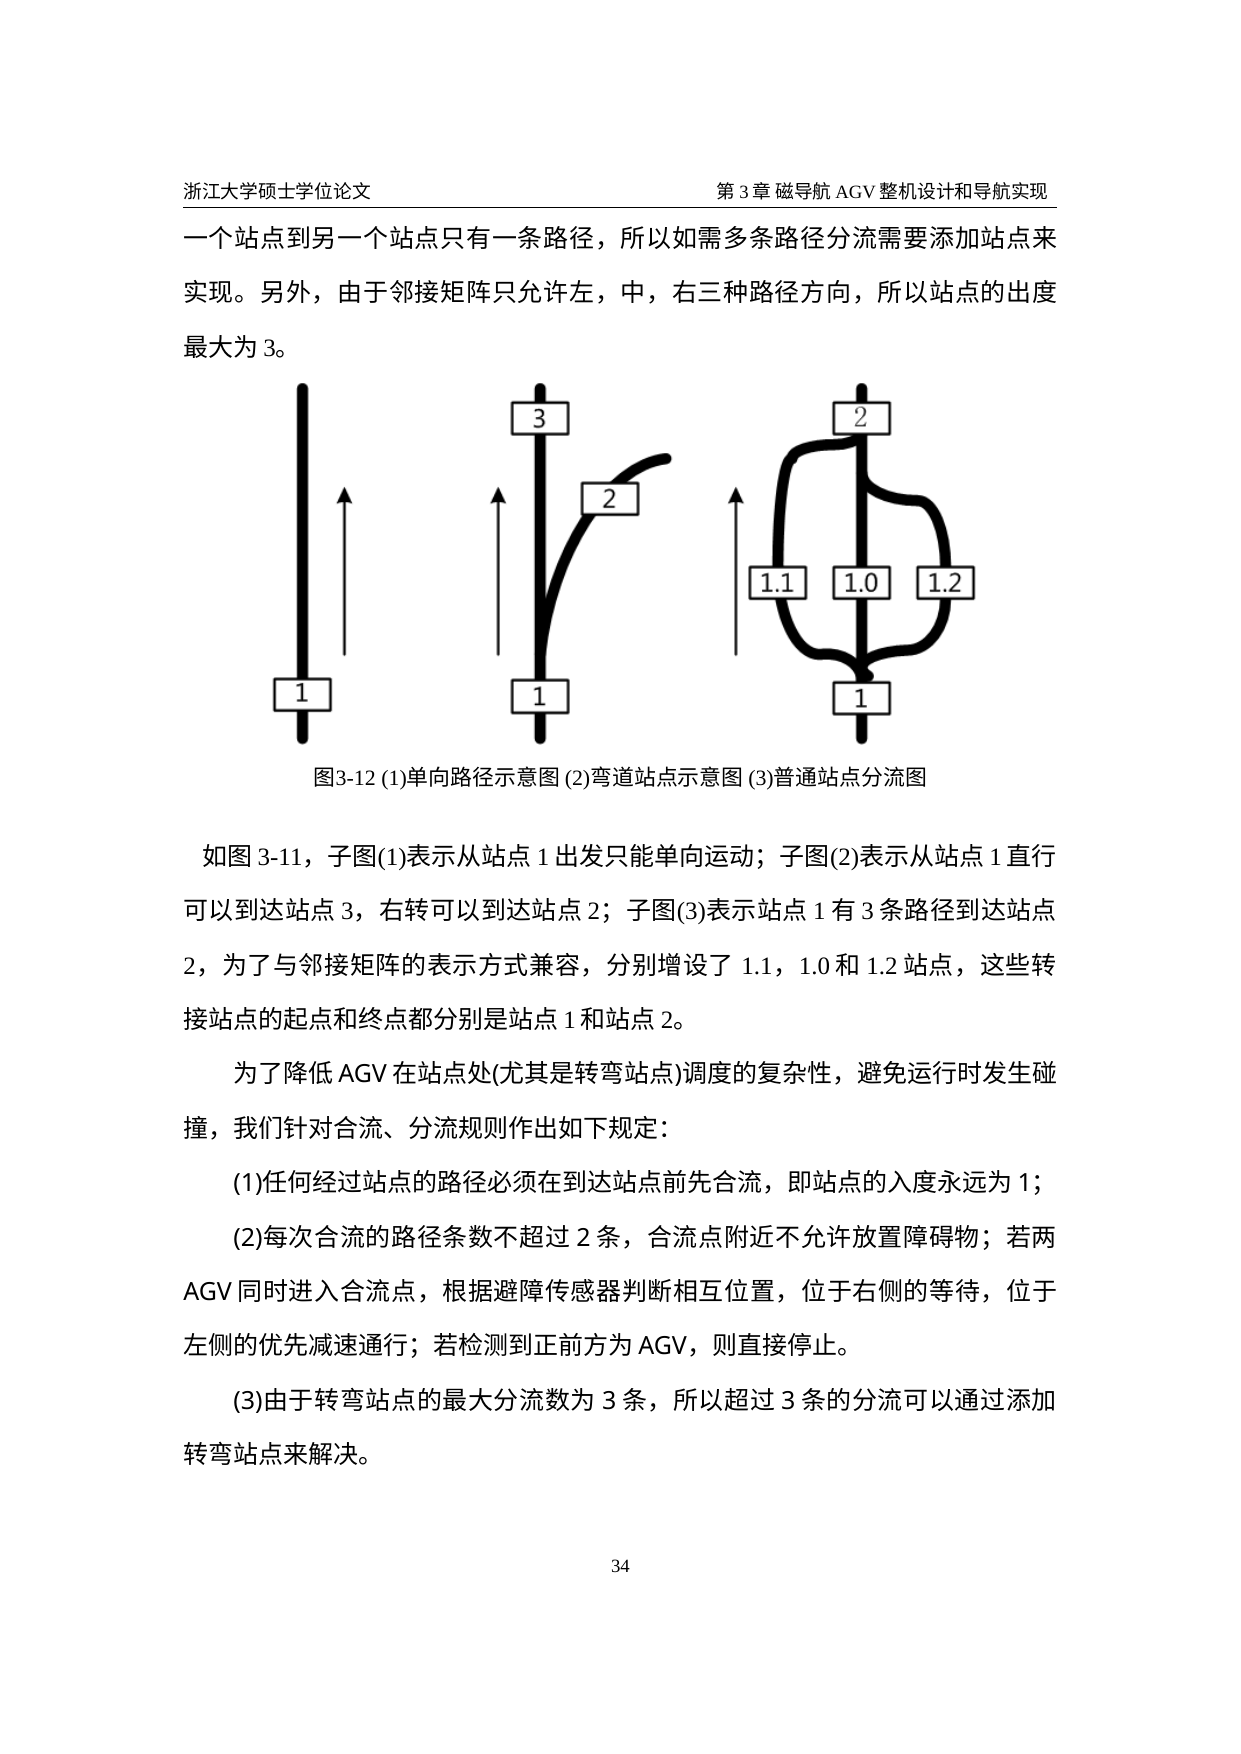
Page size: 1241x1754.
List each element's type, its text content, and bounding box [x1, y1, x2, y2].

text (2)每次合流的路径条数不超过2条，合流点附近不允许放置障碍物；若两AGV同时进入合流点，根据避障传感器判断相互位置，位于右侧的等待，位于左侧的优先减速通行；若检测到正前方为AGV，则直接停止。 [183, 1217, 1057, 1362]
text (1)任何经过站点的路径必须在到达站点前先合流，即站点的入度永远为1； [183, 1163, 1057, 1199]
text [183, 218, 1057, 363]
text (3)由于转弯站点的最大分流数为3条，所以超过3条的分流可以通过添加转弯站点来解决。 [183, 1380, 1057, 1471]
text 如图3-11，子图(1)表示从站点1出发只能单向运动；子图(2)表示从站点1直行可以到达站点3，右转可以到达站点2；子图(3)表示站点1有3条路径到达站点2，为了与邻接矩阵的表示方式兼容，分别增设了1.1，1.0和1.2站点，这些转接站点的起点和终点都分别是站点1和站点2。 [183, 836, 1057, 1036]
picture [260, 381, 980, 746]
text 为了降低AGV在站点处(尤其是转弯站点)调度的复杂性，避免运行时发生碰撞，我们针对合流、分流规则作出如下规定： [183, 1054, 1057, 1144]
